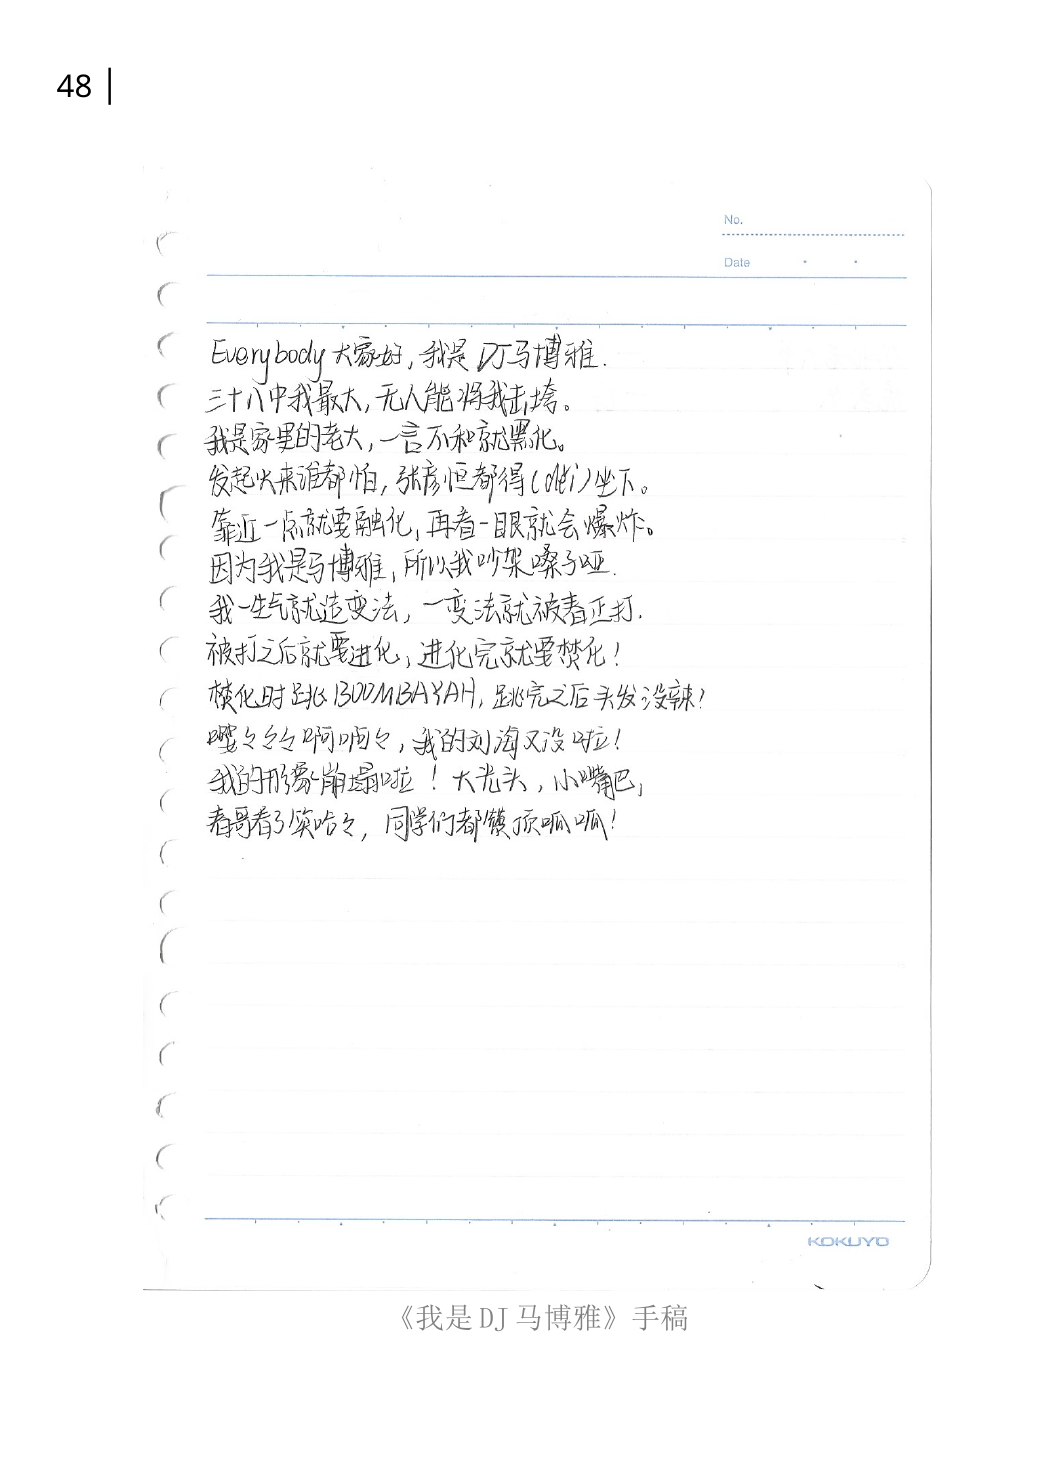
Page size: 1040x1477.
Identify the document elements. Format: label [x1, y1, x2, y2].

picture [143, 166, 932, 1291]
